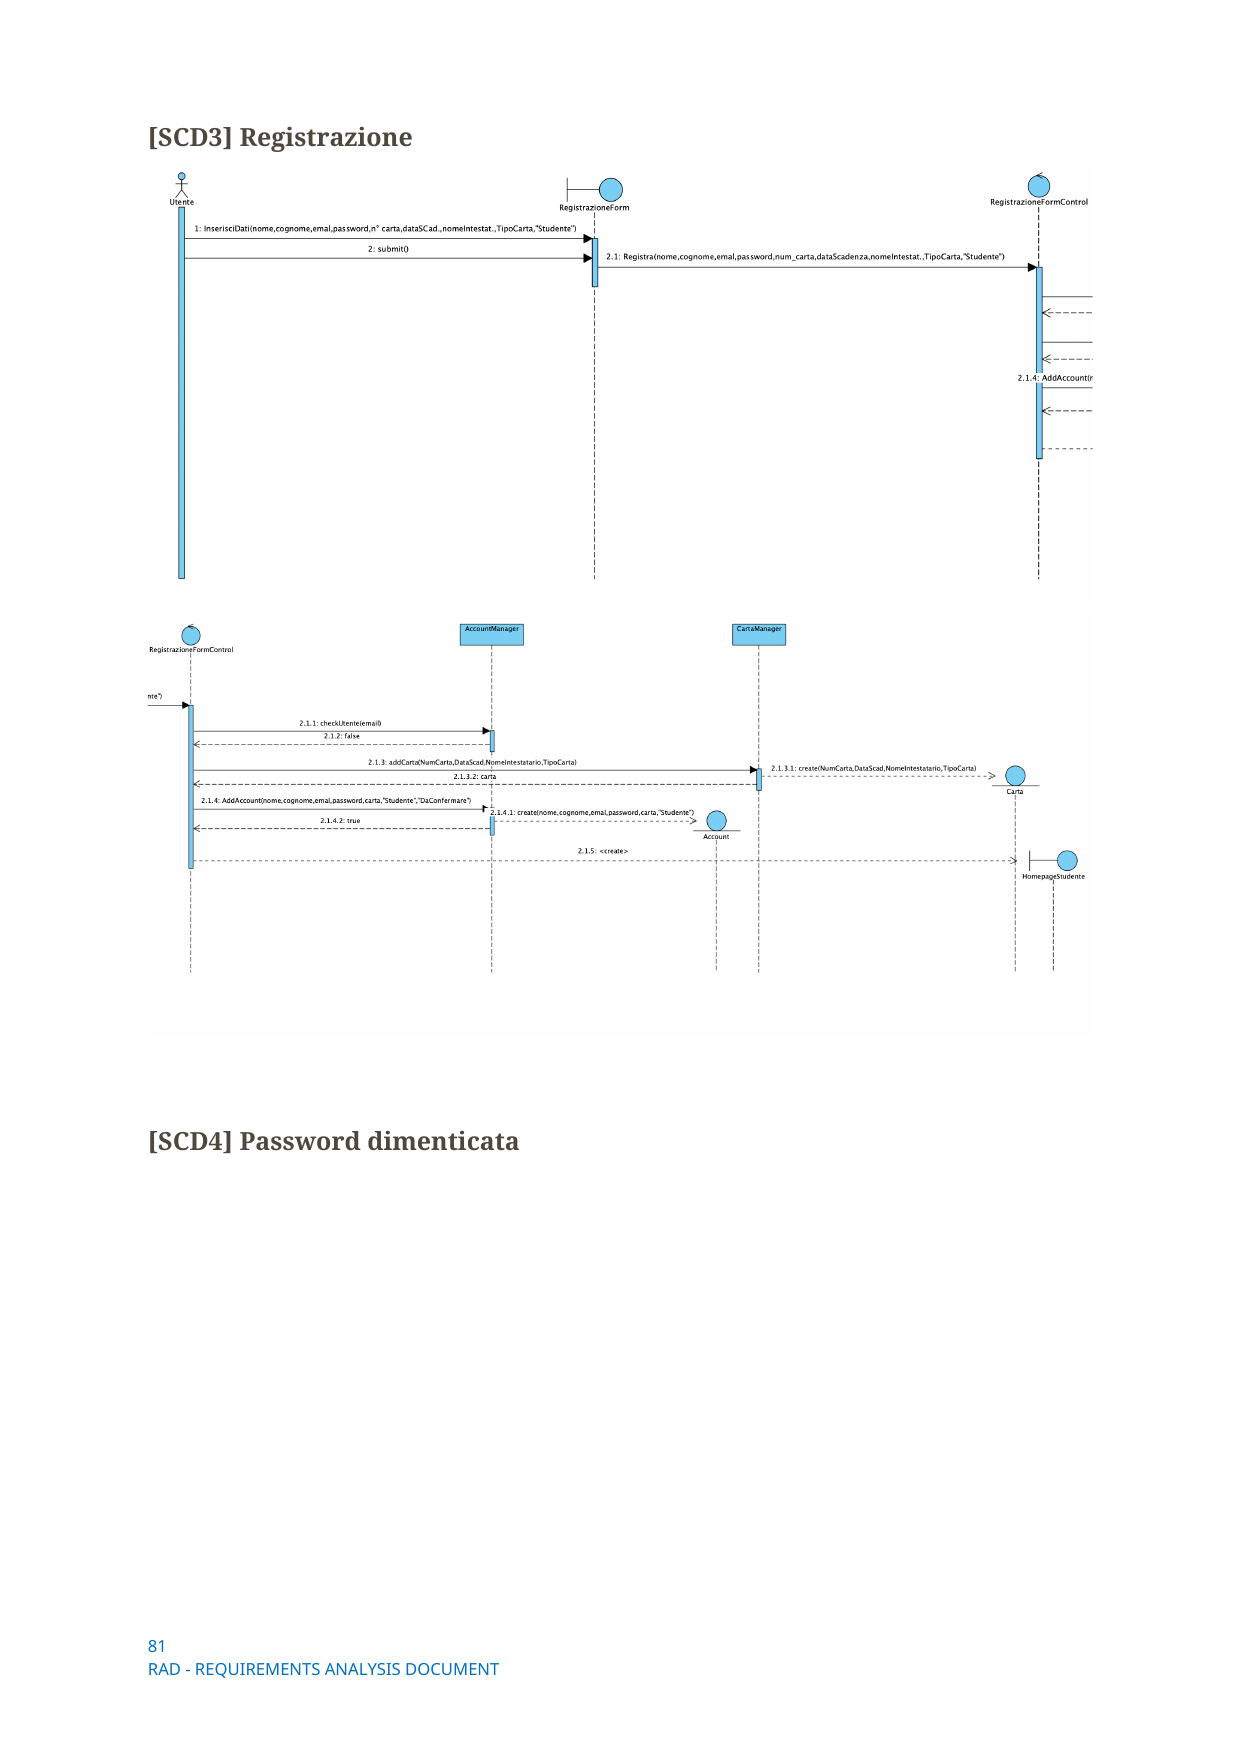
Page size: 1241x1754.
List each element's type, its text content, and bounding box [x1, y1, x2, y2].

subtitle [SCD3] Registrazione [148, 119, 1092, 154]
picture [147, 610, 1093, 1037]
subtitle [SCD4] Password dimenticata [148, 1123, 1092, 1158]
picture [147, 166, 1093, 602]
